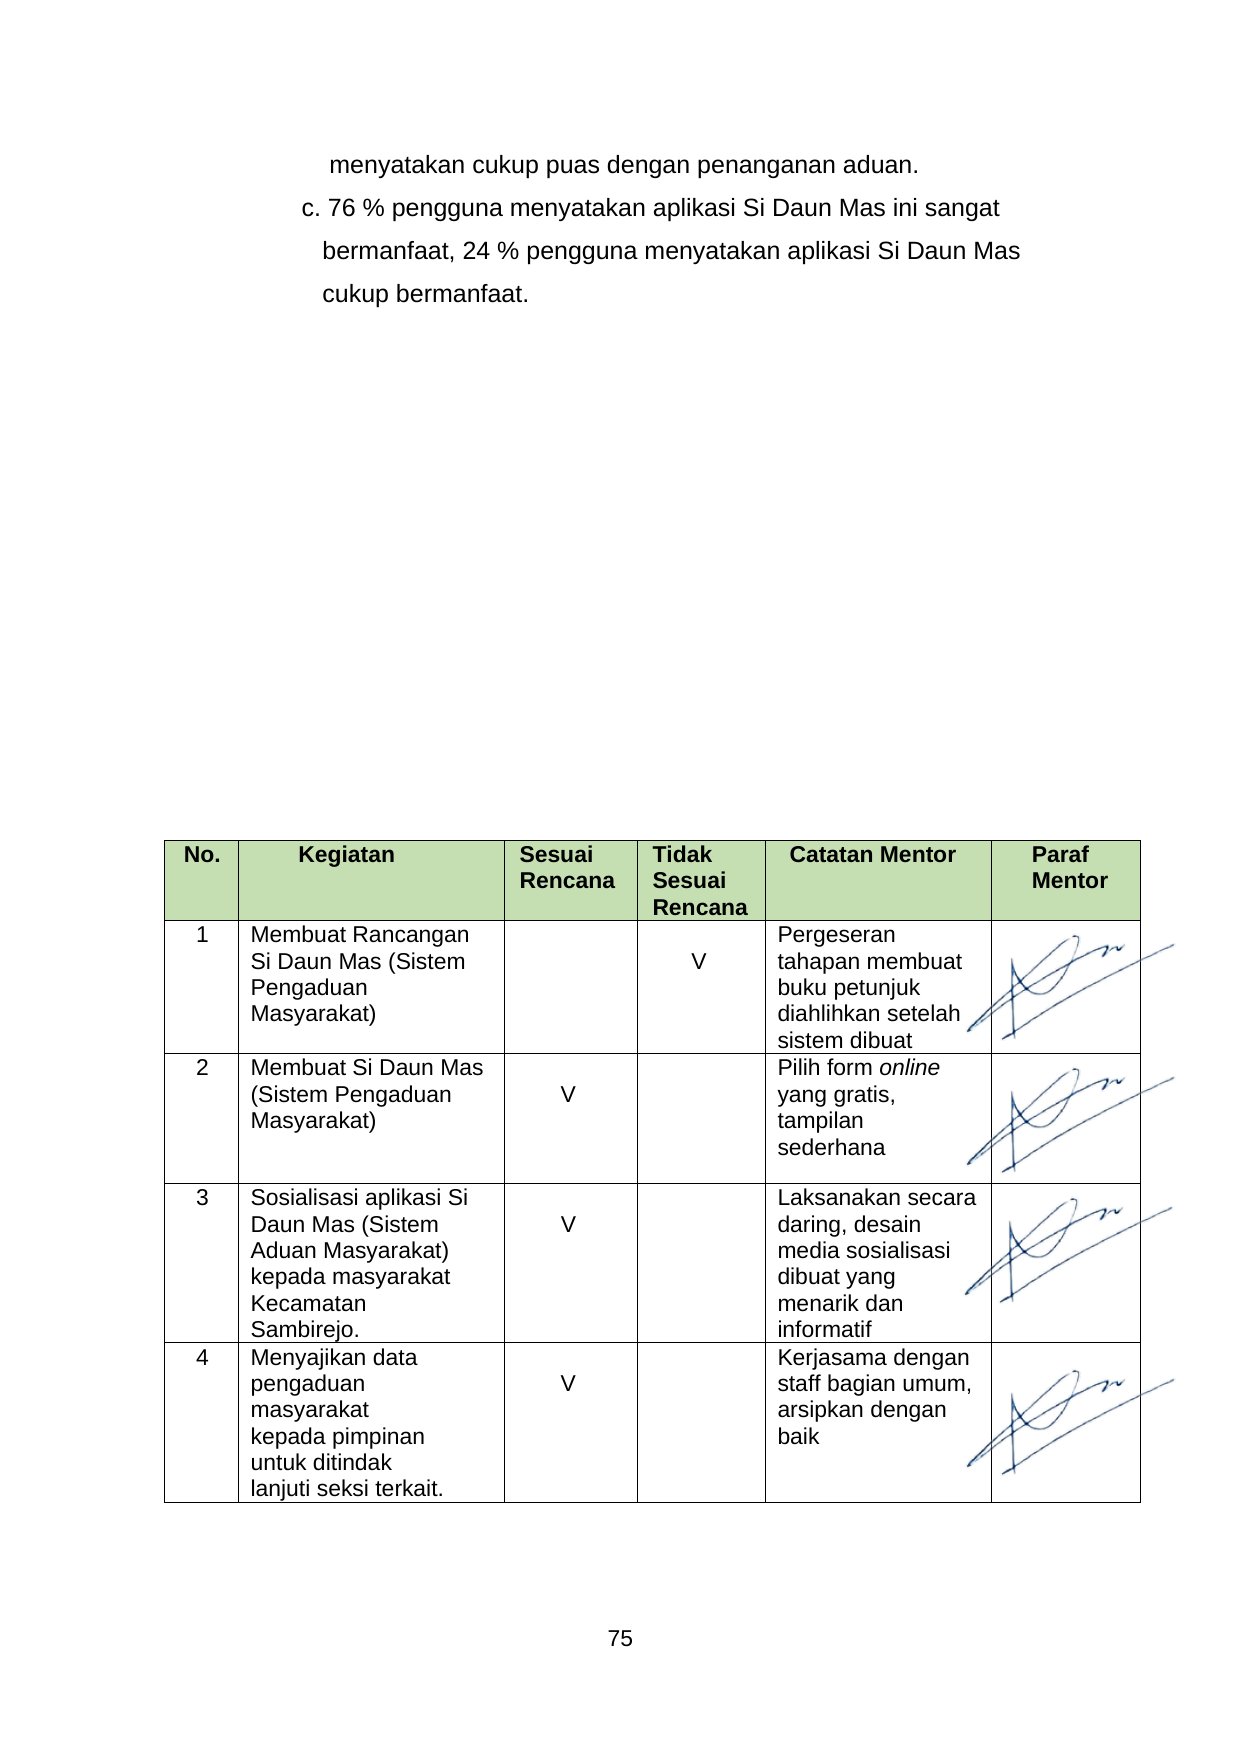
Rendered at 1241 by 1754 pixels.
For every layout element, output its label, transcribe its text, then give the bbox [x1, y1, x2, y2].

table_cell [992, 1343, 1140, 1354]
table_cell [638, 1343, 765, 1502]
table_header Tidak Sesuai Rencana [638, 841, 765, 920]
table_header Kegiatan [239, 841, 504, 920]
picture [959, 1053, 1185, 1314]
text bermanfaat, 24 % pengguna menyatakan aplikasi Si Daun Mas [301, 236, 1077, 265]
table_cell V [505, 1184, 637, 1342]
table_cell Pergeseran tahapan membuat buku petunjuk diahlihkan setelah sistem dibuat [766, 921, 991, 1053]
table_header Paraf Mentor [992, 841, 1140, 920]
table_cell 4 [165, 1343, 238, 1502]
table_cell 1 [165, 921, 238, 1053]
table_cell [992, 1314, 1140, 1342]
table_cell Membuat Rancangan Si Daun Mas (Sistem Pengaduan Masyarakat) [239, 921, 504, 1053]
table_cell [638, 1054, 765, 1183]
text menyatakan cukup puas dengan penanganan aduan. [301, 150, 1077, 179]
table_header Catatan Mentor [766, 841, 991, 920]
text cukup bermanfaat. [301, 279, 1077, 308]
table_cell [992, 1485, 1140, 1502]
picture [960, 920, 1185, 1051]
table_header Sesuai Rencana [505, 841, 637, 920]
table_cell Kerjasama dengan staff bagian umum, arsipkan dengan baik [766, 1343, 991, 1502]
table_cell Menyajikan data pengaduan masyarakat kepada pimpinan untuk ditindak lanjuti seksi terkait. [239, 1343, 504, 1502]
table_cell V [505, 1343, 637, 1502]
table_cell Laksanakan secara daring, desain media sosialisasi dibuat yang menarik dan informatif [766, 1184, 991, 1342]
table_cell 2 [165, 1054, 238, 1183]
picture [961, 1354, 1185, 1485]
table_cell [505, 921, 637, 1053]
table_header No. [165, 841, 238, 920]
table_cell Sosialisasi aplikasi Si Daun Mas (Sistem Aduan Masyarakat) kepada masyarakat Kecamatan Sambirejo. [239, 1184, 504, 1342]
table_cell 3 [165, 1184, 238, 1342]
table_cell V [505, 1054, 637, 1183]
text c. 76 % pengguna menyatakan aplikasi Si Daun Mas ini sangat [301, 193, 1077, 222]
table_cell Membuat Si Daun Mas (Sistem Pengaduan Masyarakat) [239, 1054, 504, 1183]
table_cell Pilih form online yang gratis, tampilan sederhana [766, 1054, 961, 1183]
table_cell [638, 1184, 765, 1342]
table_cell V [638, 921, 765, 1053]
